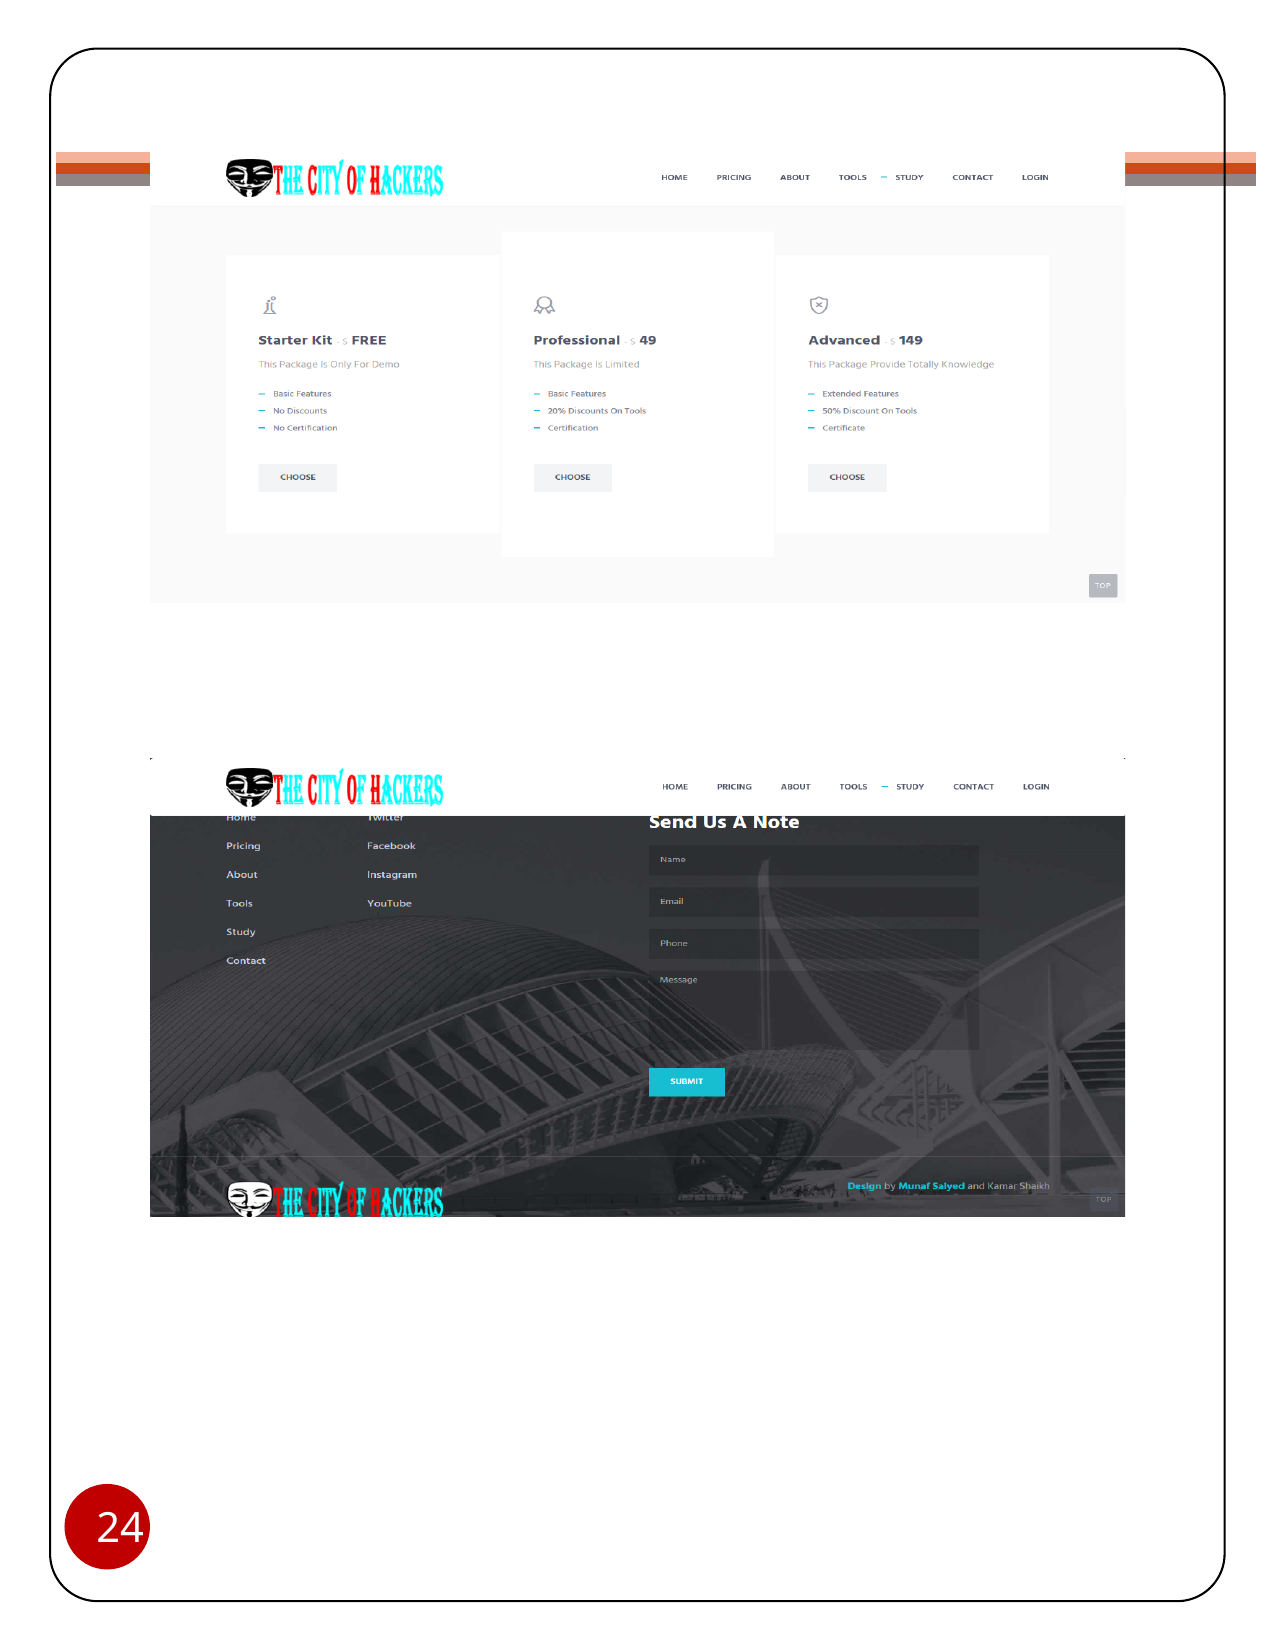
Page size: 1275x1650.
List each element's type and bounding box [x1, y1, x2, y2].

picture [150, 758, 1125, 1217]
picture [150, 150, 1125, 603]
